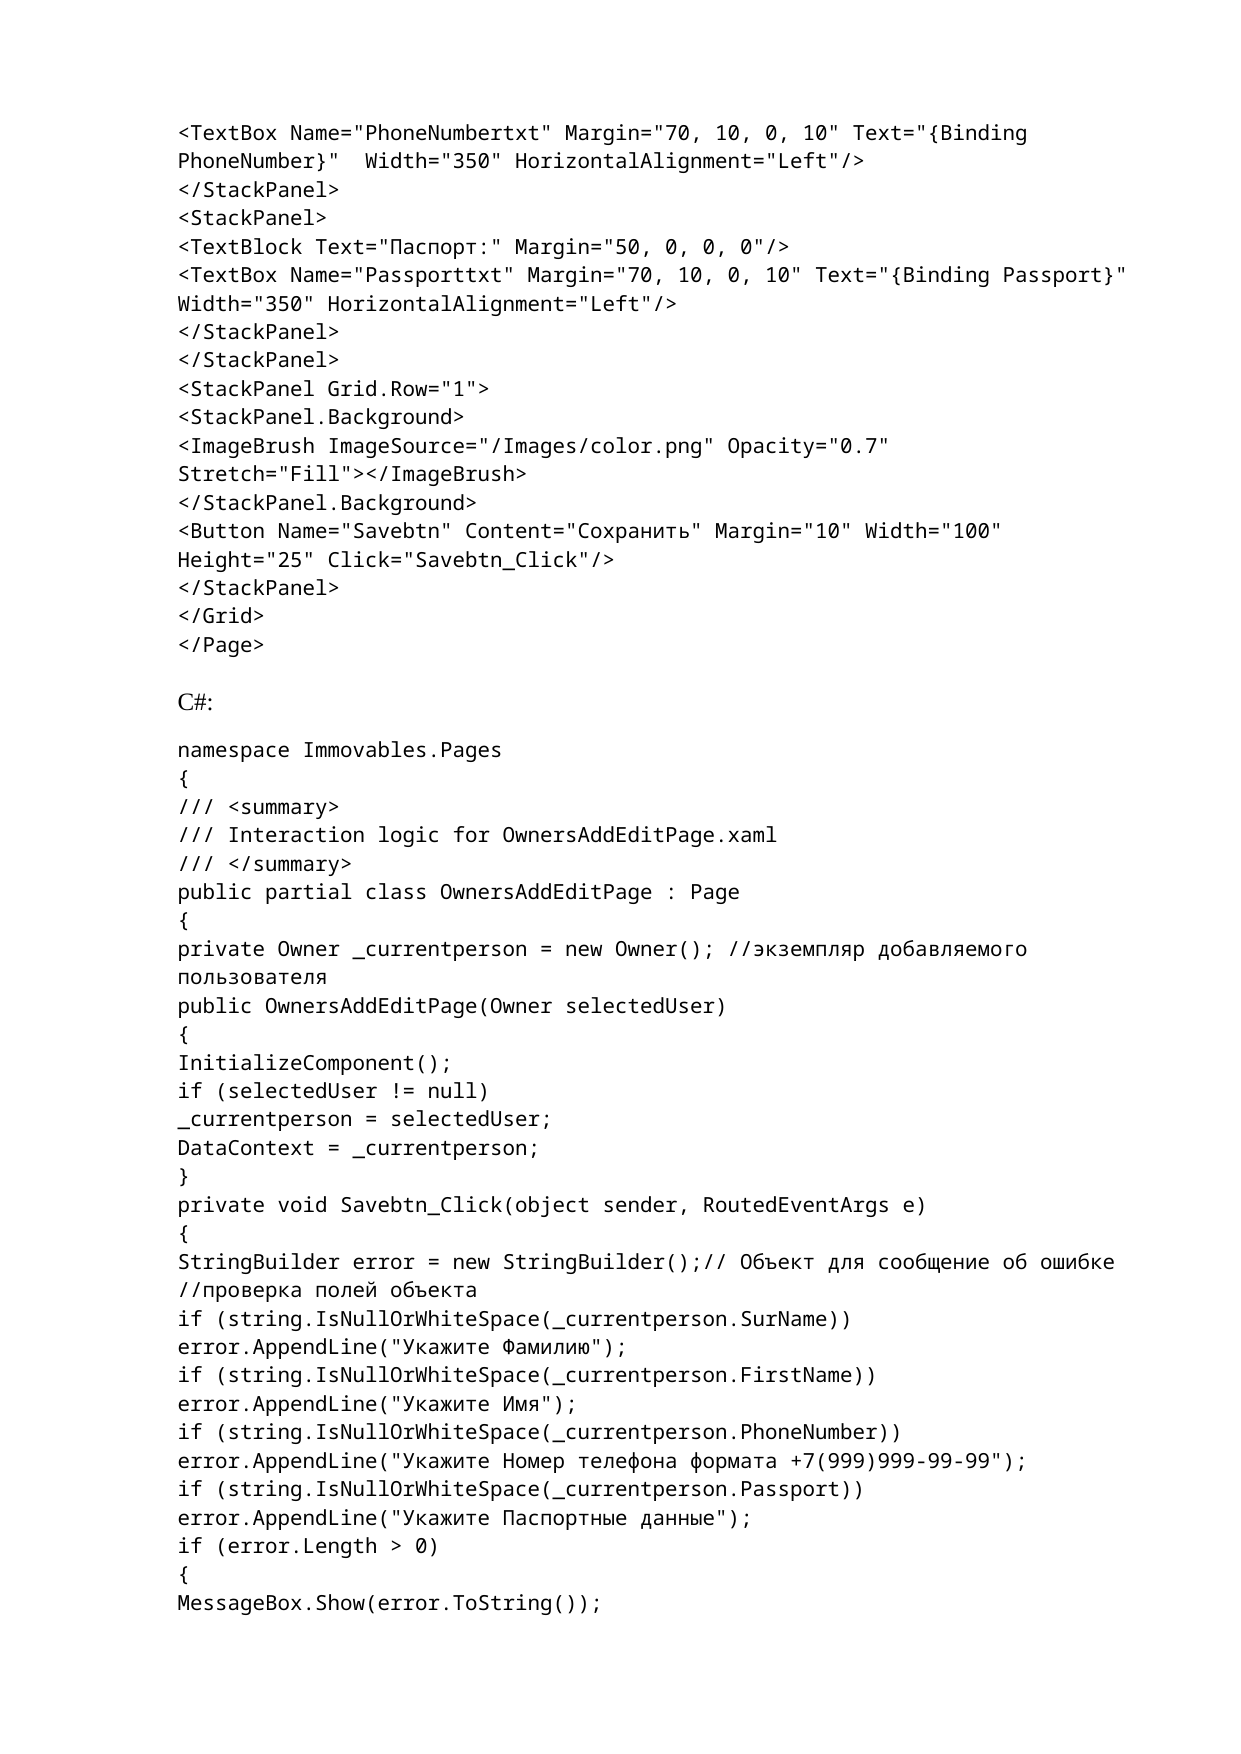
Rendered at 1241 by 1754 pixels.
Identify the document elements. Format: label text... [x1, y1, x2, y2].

text error.AppendLine("Укажите Номер телефона формата +7(999)999-99-99"); [177, 1446, 1152, 1474]
text if (string.IsNullOrWhiteSpace(_currentperson.Passport)) [177, 1474, 1152, 1503]
text </Page> [177, 630, 1152, 658]
text error.AppendLine("Укажите Паспортные данные"); [177, 1503, 1152, 1531]
text <StackPanel> [177, 203, 1152, 232]
text } [177, 1161, 1152, 1190]
text private void Savebtn_Click(object sender, RoutedEventArgs e) [177, 1190, 1152, 1218]
text <Button Name="Savebtn" Content="Сохранить" Margin="10" Width="100" Height="25" Click="Savebtn_Click"/> [177, 516, 1152, 573]
text public OwnersAddEditPage(Owner selectedUser) [177, 991, 1152, 1019]
text { [177, 1559, 1152, 1588]
text <TextBox Name="PhoneNumbertxt" Margin="70, 10, 0, 10" Text="{Binding PhoneNumber}" Width="350" HorizontalAlignment="Left"/> [177, 118, 1152, 175]
text /// </summary> [177, 849, 1152, 877]
text public partial class OwnersAddEditPage : Page [177, 877, 1152, 906]
text { [177, 1019, 1152, 1048]
text </StackPanel> [177, 346, 1152, 374]
text </StackPanel> [177, 175, 1152, 203]
text //проверка полей объекта [177, 1275, 1152, 1304]
text if (error.Length > 0) [177, 1531, 1152, 1559]
text { [177, 763, 1152, 792]
text if (string.IsNullOrWhiteSpace(_currentperson.SurName)) [177, 1304, 1152, 1332]
text namespace Immovables.Pages [177, 735, 1152, 763]
text </Grid> [177, 602, 1152, 630]
text <ImageBrush ImageSource="/Images/color.png" Opacity="0.7" Stretch="Fill"></ImageBrush> [177, 431, 1152, 488]
text <StackPanel Grid.Row="1"> [177, 374, 1152, 402]
text private Owner _currentperson = new Owner(); //экземпляр добавляемого пользователя [177, 934, 1152, 991]
text С#: [177, 687, 1152, 716]
text if (string.IsNullOrWhiteSpace(_currentperson.PhoneNumber)) [177, 1417, 1152, 1446]
text <StackPanel.Background> [177, 402, 1152, 431]
text error.AppendLine("Укажите Имя"); [177, 1389, 1152, 1417]
text DataContext = _currentperson; [177, 1133, 1152, 1161]
text </StackPanel> [177, 317, 1152, 346]
text <TextBlock Text="Паспорт:" Margin="50, 0, 0, 0"/> [177, 232, 1152, 260]
text if (string.IsNullOrWhiteSpace(_currentperson.FirstName)) [177, 1361, 1152, 1389]
text StringBuilder error = new StringBuilder();// Объект для сообщение об ошибке [177, 1247, 1152, 1275]
text _currentperson = selectedUser; [177, 1104, 1152, 1133]
text error.AppendLine("Укажите Фамилию"); [177, 1332, 1152, 1361]
text if (selectedUser != null) [177, 1076, 1152, 1104]
text /// <summary> [177, 792, 1152, 820]
text </StackPanel> [177, 573, 1152, 602]
text InitializeComponent(); [177, 1048, 1152, 1076]
text <TextBox Name="Passporttxt" Margin="70, 10, 0, 10" Text="{Binding Passport}" Width="350" HorizontalAlignment="Left"/> [177, 260, 1152, 317]
text { [177, 906, 1152, 934]
text { [177, 1218, 1152, 1247]
text MessageBox.Show(error.ToString()); [177, 1588, 1152, 1616]
text </StackPanel.Background> [177, 488, 1152, 516]
text /// Interaction logic for OwnersAddEditPage.xaml [177, 820, 1152, 849]
